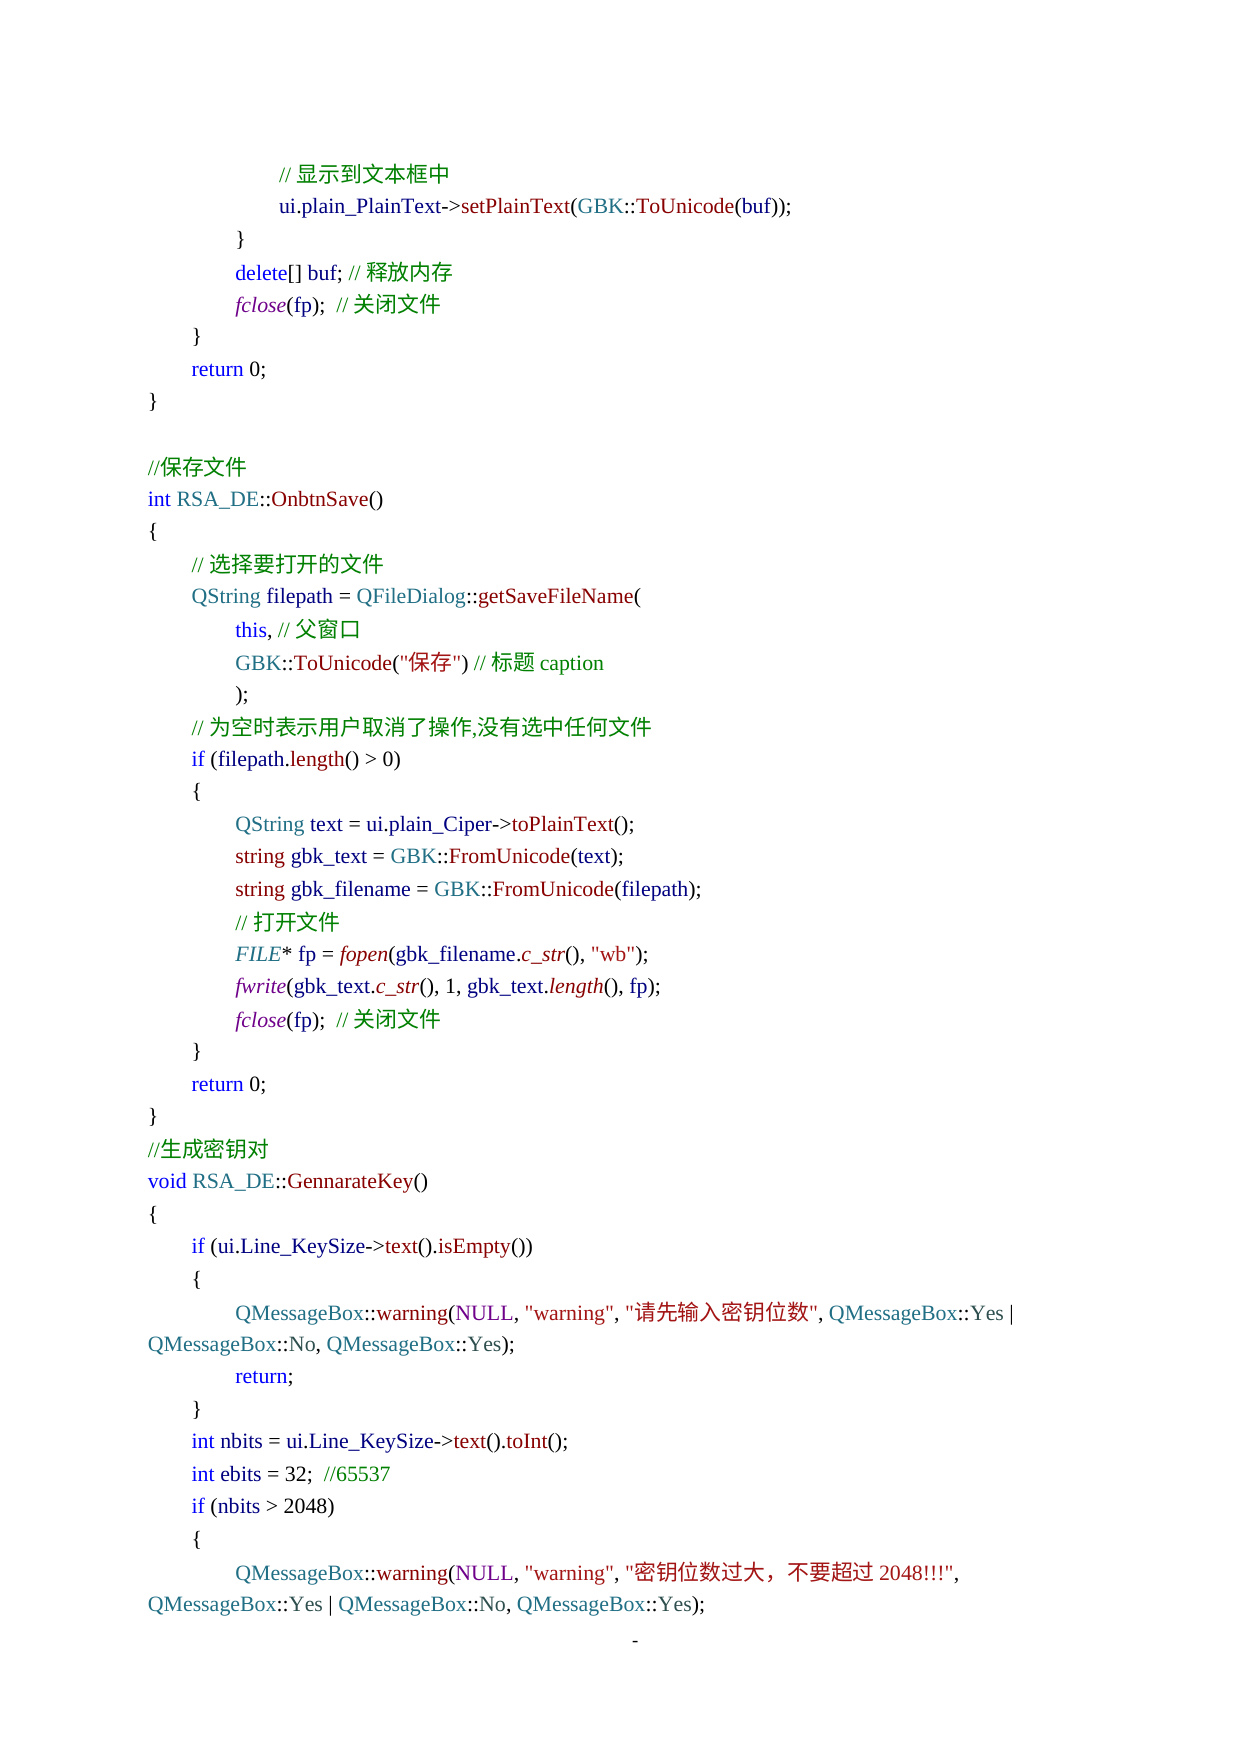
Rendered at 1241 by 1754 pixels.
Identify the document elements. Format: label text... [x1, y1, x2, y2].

text { [148, 774, 1122, 807]
text fclose(fp); // 关闭文件 [148, 287, 1122, 319]
text GBK::ToUnicode("保存") // 标题caption [148, 644, 1122, 677]
text QMessageBox::warning(NULL, "warning", "密钥位数过大，不要超过2048!!!", QMessageBox::Yes | QMessageBox::No, QMessageBox::Yes); [148, 1554, 1122, 1619]
text if (nbits > 2048) [148, 1489, 1122, 1522]
text // 选择要打开的文件 [148, 547, 1122, 579]
text ); [148, 677, 1122, 709]
text delete[] buf; // 释放内存 [148, 254, 1122, 287]
text string gbk_filename = GBK::FromUnicode(filepath); [148, 872, 1122, 904]
text if (ui.Line_KeySize->text().isEmpty()) [148, 1229, 1122, 1262]
text { [148, 1197, 1122, 1229]
text { [148, 1262, 1122, 1294]
text } [148, 384, 1122, 417]
text return; [148, 1359, 1122, 1392]
text fwrite(gbk_text.c_str(), 1, gbk_text.length(), fp); [148, 969, 1122, 1002]
text QString text = ui.plain_Ciper->toPlainText(); [148, 807, 1122, 839]
text { [148, 514, 1122, 547]
text int nbits = ui.Line_KeySize->text().toInt(); [148, 1424, 1122, 1457]
text // 显示到文本框中 [148, 157, 1122, 189]
text fclose(fp); // 关闭文件 [148, 1002, 1122, 1034]
text return 0; [148, 1067, 1122, 1099]
text if (filepath.length() > 0) [148, 742, 1122, 774]
text // 打开文件 [148, 904, 1122, 937]
text //保存文件 [148, 449, 1122, 482]
text ui.plain_PlainText->setPlainText(GBK::ToUnicode(buf)); [148, 189, 1122, 222]
text } [148, 1392, 1122, 1424]
text int RSA_DE::OnbtnSave() [148, 482, 1122, 514]
text int ebits = 32; //65537 [148, 1457, 1122, 1489]
text return 0; [148, 352, 1122, 384]
text void RSA_DE::GennarateKey() [148, 1164, 1122, 1197]
text QMessageBox::warning(NULL, "warning", "请先输入密钥位数", QMessageBox::Yes | QMessageBox::No, QMessageBox::Yes); [148, 1294, 1122, 1359]
text this, // 父窗口 [148, 612, 1122, 644]
text QString filepath = QFileDialog::getSaveFileName( [148, 579, 1122, 612]
text } [148, 222, 1122, 254]
text } [148, 1034, 1122, 1067]
text // 为空时表示用户取消了操作,没有选中任何文件 [148, 709, 1122, 742]
text } [148, 1099, 1122, 1132]
text //生成密钥对 [148, 1132, 1122, 1164]
text FILE* fp = fopen(gbk_filename.c_str(), "wb"); [148, 937, 1122, 969]
text string gbk_text = GBK::FromUnicode(text); [148, 839, 1122, 872]
text { [148, 1522, 1122, 1554]
text } [148, 319, 1122, 352]
